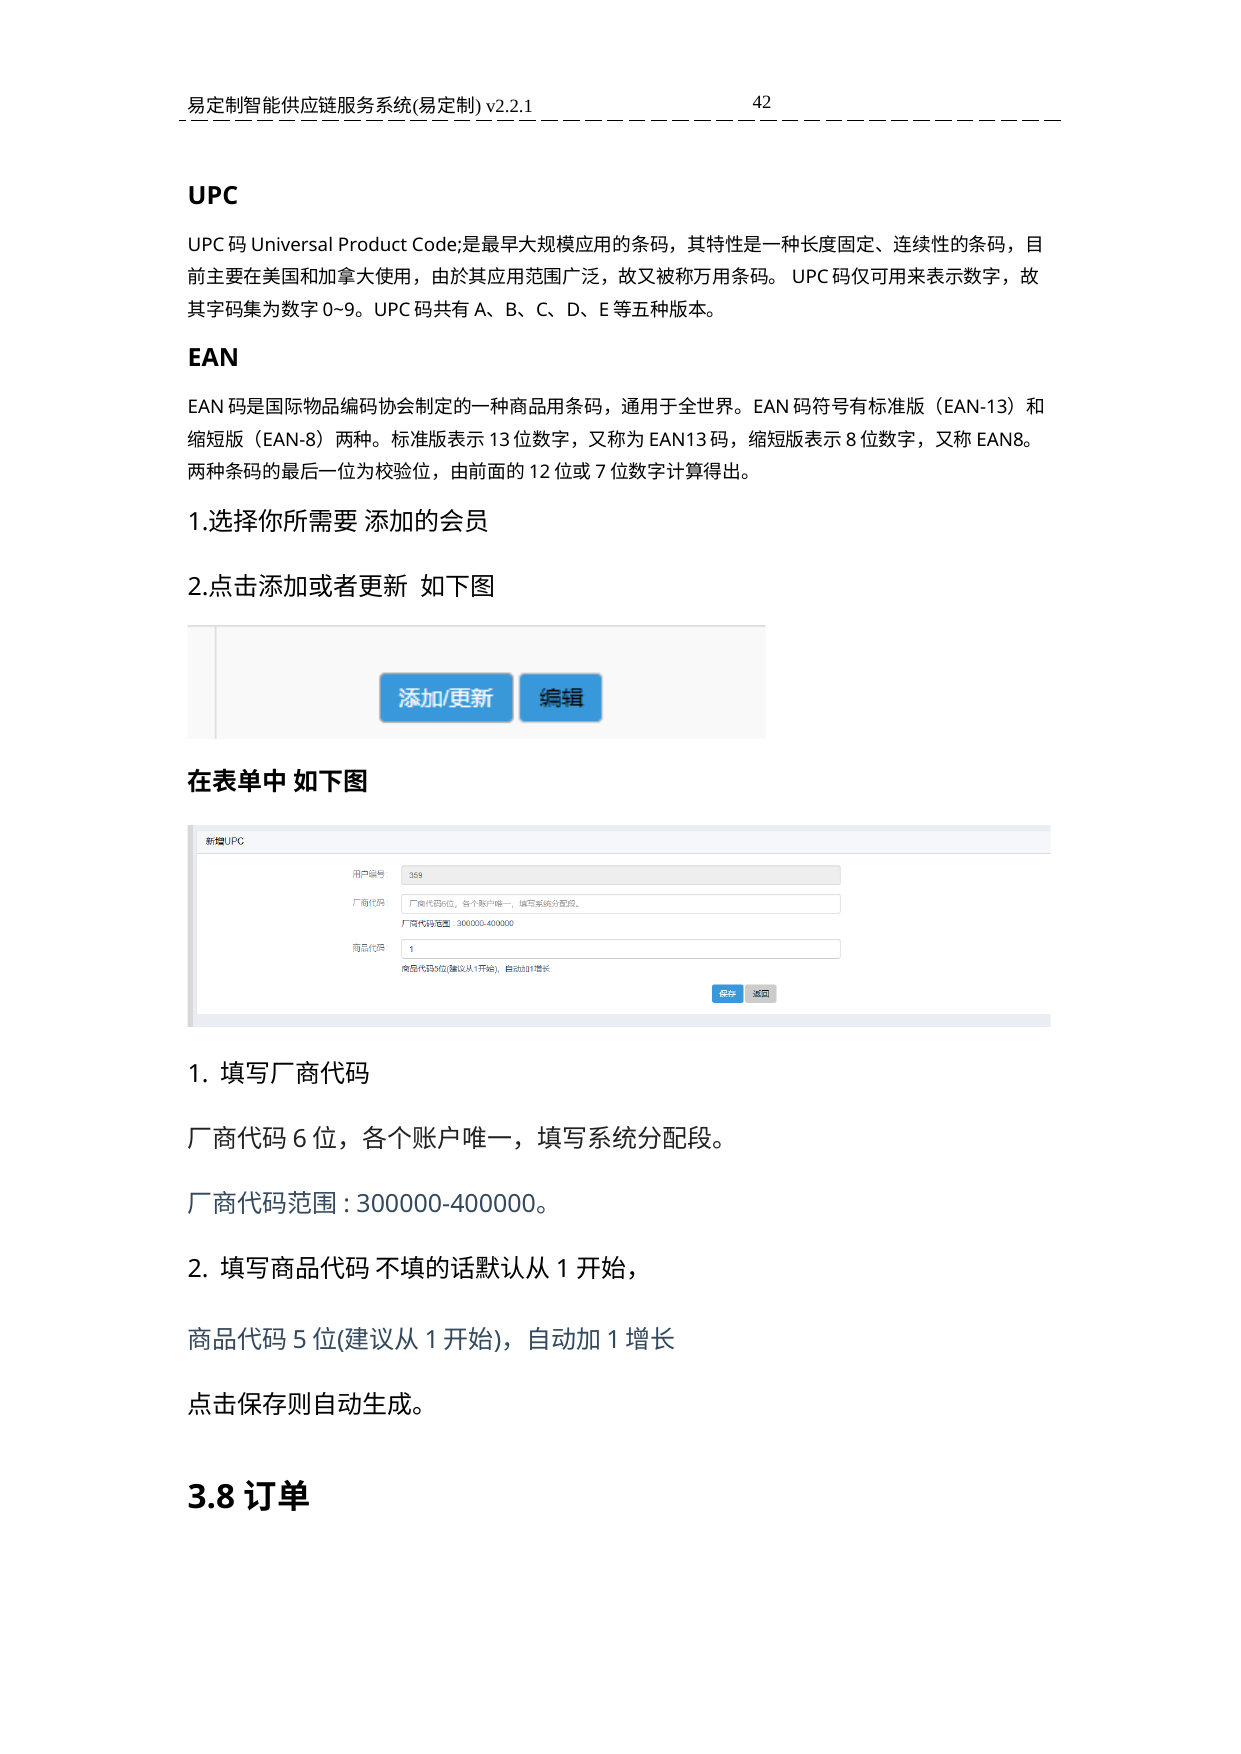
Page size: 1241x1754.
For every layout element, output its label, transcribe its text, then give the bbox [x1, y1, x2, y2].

list 1.选择你所需要 添加的会员 [187, 487, 1053, 552]
list 厂商代码范围 : 300000-400000。 [187, 1169, 1053, 1234]
subtitle 3.8 订单 [187, 1462, 1053, 1527]
picture [187, 625, 766, 739]
list 在表单中 如下图 [187, 747, 1053, 812]
picture [187, 825, 1051, 1027]
list 点击保存则自动生成。 [187, 1370, 1053, 1435]
list UPC码Universal Product Code;是最早大规模应用的条码，其特性是一种长度固定、连续性的条码，目前主要在美国和加拿大使用，由於其应用范围广泛，故又被称万用条码。 UPC码仅可用来表示数字，故其字码集为数字0~9。UPC码共有A、B、C、D、E等五种版本。 [187, 227, 1053, 324]
list 填写厂商代码 [187, 1039, 1053, 1104]
text 商品代码5位(建议从1开始)，自动加1增长 [187, 1305, 1053, 1370]
list 填写商品代码 不填的话默认从1 开始， [187, 1234, 1053, 1299]
list 2.点击添加或者更新 如下图 [187, 552, 1053, 617]
list UPC [187, 162, 1053, 227]
list EAN [187, 324, 1053, 389]
list EAN码是国际物品编码协会制定的一种商品用条码，通用于全世界。EAN码符号有标准版（EAN-13）和缩短版（EAN-8）两种。标准版表示13位数字，又称为EAN13码，缩短版表示8位数字，又称EAN8。两种条码的最后一位为校验位，由前面的12位或7位数字计算得出。 [187, 389, 1053, 487]
list 厂商代码6位，各个账户唯一，填写系统分配段。 [187, 1104, 1053, 1169]
